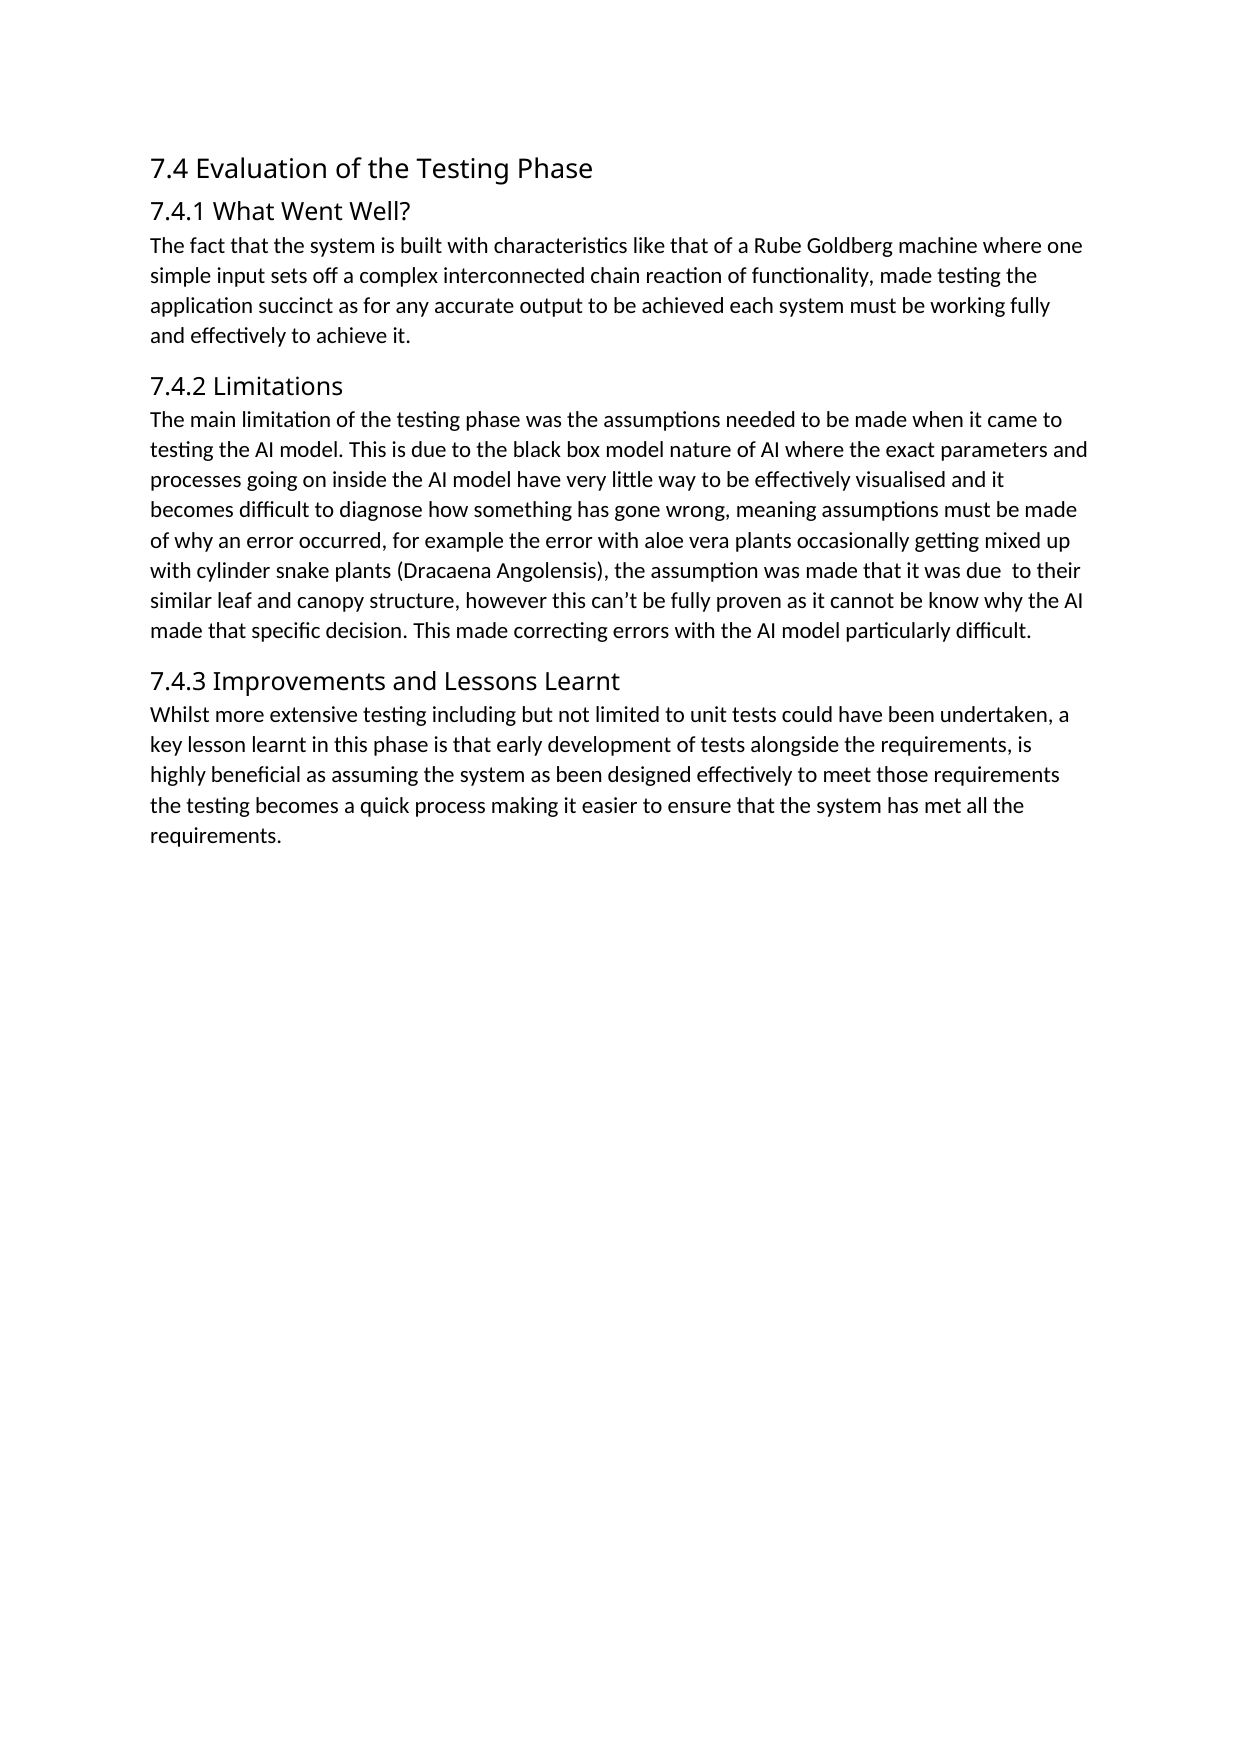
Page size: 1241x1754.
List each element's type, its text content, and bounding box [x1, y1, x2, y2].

subtitle 7.4.1 What Went Well? [150, 194, 1090, 228]
subtitle 7.4 Evaluation of the Testing Phase [150, 150, 1090, 187]
text The fact that the system is built with characteristics like that of a Rube Goldberg machine where one simple input sets off a complex interconnected chain reaction of functionality, made testing the application succinct as for any accurate output to be achieved each system must be working fully and effectively to achieve it. [150, 231, 1090, 349]
subtitle 7.4.3 Improvements and Lessons Learnt [150, 663, 1090, 697]
subtitle 7.4.2 Limitations [150, 368, 1090, 402]
text The main limitation of the testing phase was the assumptions needed to be made when it came to testing the AI model. This is due to the black box model nature of AI where the exact parameters and processes going on inside the AI model have very little way to be effectively visualised and it becomes difficult to diagnose how something has gone wrong, meaning assumptions must be made of why an error occurred, for example the error with aloe vera plants occasionally getting mixed up with cylinder snake plants (Dracaena Angolensis), the assumption was made that it was due to their similar leaf and canopy structure, however this can’t be fully proven as it cannot be know why the AI made that specific decision. This made correcting errors with the AI model particularly difficult. [150, 405, 1090, 644]
text Whilst more extensive testing including but not limited to unit tests could have been undertaken, a key lesson learnt in this phase is that early development of tests alongside the requirements, is highly beneficial as assuming the system as been designed effectively to meet those requirements the testing becomes a quick process making it easier to ensure that the system has met all the requirements. [150, 700, 1090, 849]
